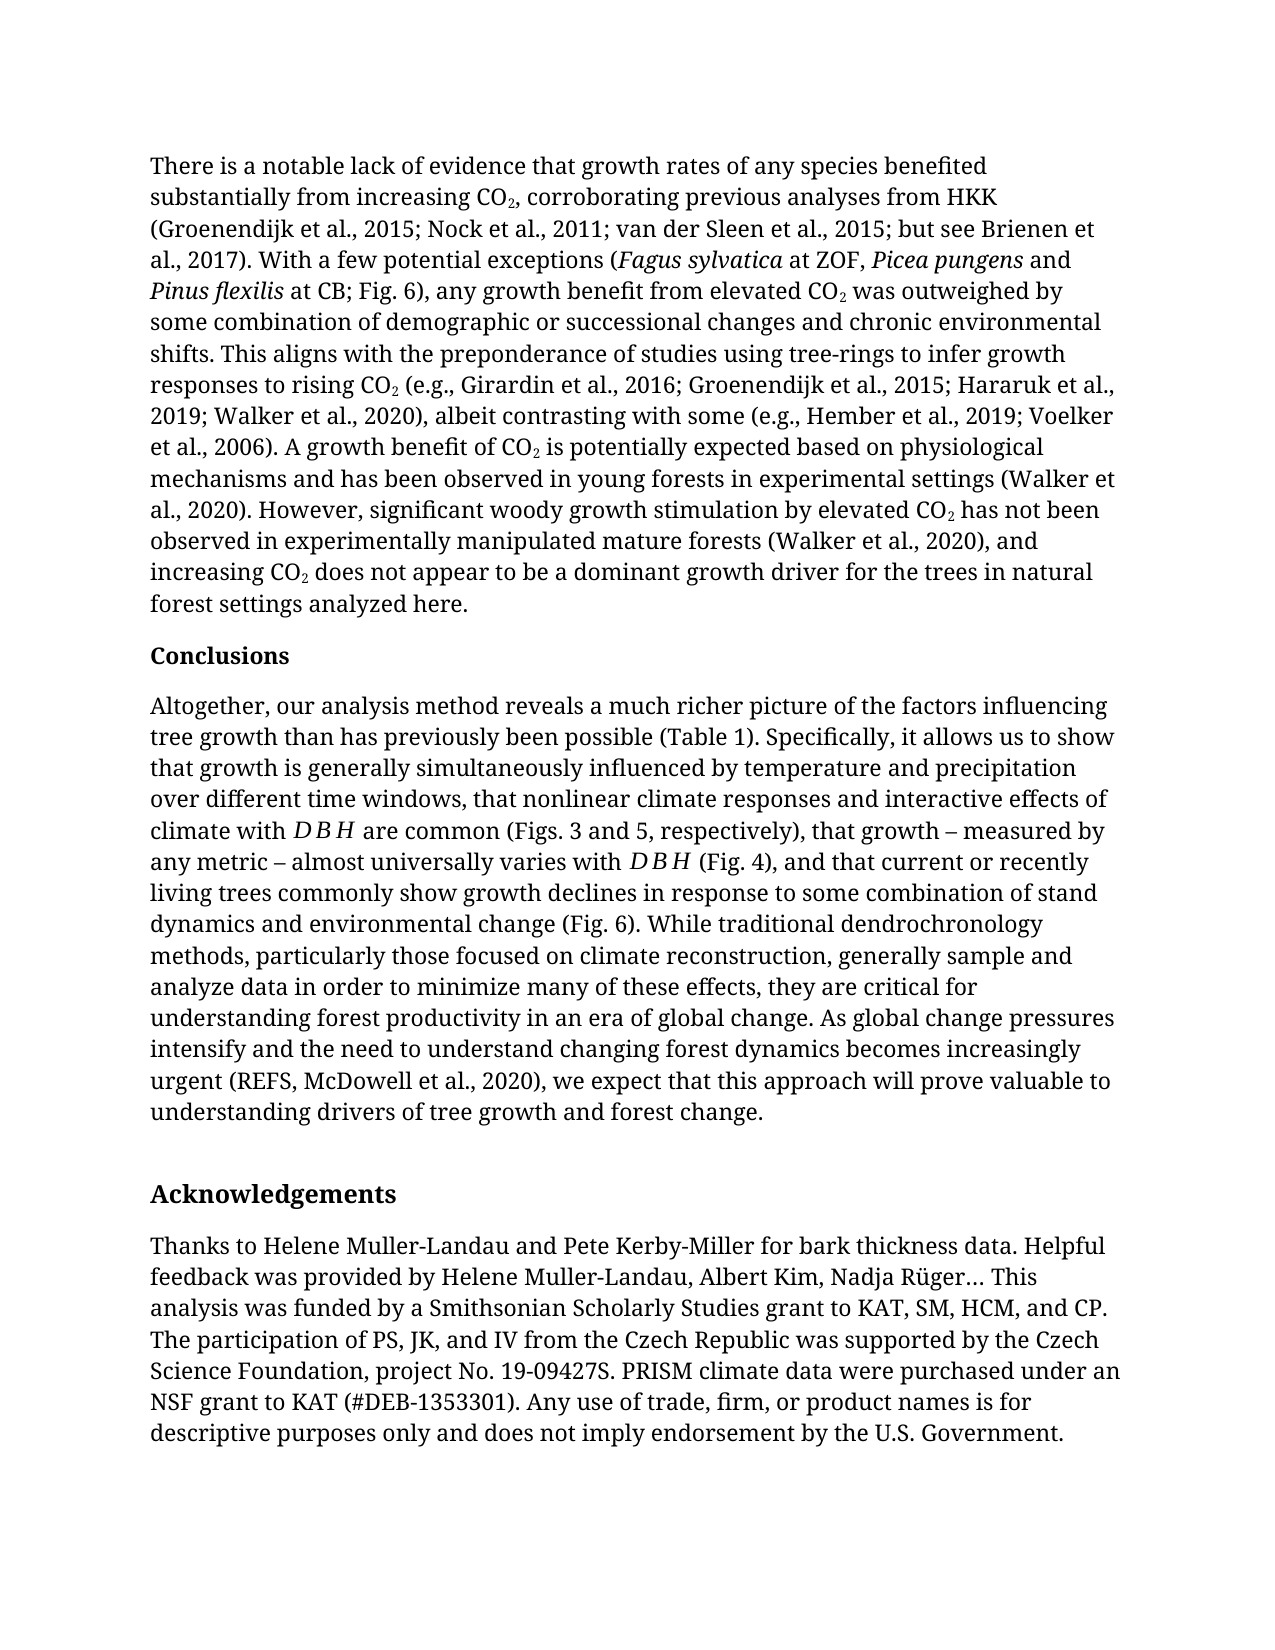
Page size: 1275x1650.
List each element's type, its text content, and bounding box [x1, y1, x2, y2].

subtitle Acknowledgements [150, 1177, 1125, 1211]
text Thanks to Helene Muller-Landau and Pete Kerby-Miller for bark thickness data. Helpful feedback was provided by Helene Muller-Landau, Albert Kim, Nadja Rüger… This analysis was funded by a Smithsonian Scholarly Studies grant to KAT, SM, HCM, and CP. The participation of PS, JK, and IV from the Czech Republic was supported by the Czech Science Foundation, project No. 19-09427S. PRISM climate data were purchased under an NSF grant to KAT (#DEB-1353301). Any use of trade, firm, or product names is for descriptive purposes only and does not imply endorsement by the U.S. Government. [150, 1230, 1125, 1449]
text Altogether, our analysis method reveals a much richer picture of the factors influencing tree growth than has previously been possible (Table 1). Specifically, it allows us to show that growth is generally simultaneously influenced by temperature and precipitation over different time windows, that nonlinear climate responses and interactive effects of climate with are common (Figs. 3 and 5, respectively), that growth – measured by any metric – almost universally varies with (Fig. 4), and that current or recently living trees commonly show growth declines in response to some combination of stand dynamics and environmental change (Fig. 6). While traditional dendrochronology methods, particularly those focused on climate reconstruction, generally sample and analyze data in order to minimize many of these effects, they are critical for understanding forest productivity in an era of global change. As global change pressures intensify and the need to understand changing forest dynamics becomes increasingly urgent (REFS, McDowell et al., 2020), we expect that this approach will prove valuable to understanding drivers of tree growth and forest change. [150, 689, 1125, 1127]
subtitle Conclusions [150, 639, 1125, 671]
text There is a notable lack of evidence that growth rates of any species benefited substantially from increasing CO2, corroborating previous analyses from HKK (Groenendijk et al., 2015; Nock et al., 2011; van der Sleen et al., 2015; but see Brienen et al., 2017). With a few potential exceptions (Fagus sylvatica at ZOF, Picea pungens and Pinus flexilis at CB; Fig. 6), any growth benefit from elevated CO2 was outweighed by some combination of demographic or successional changes and chronic environmental shifts. This aligns with the preponderance of studies using tree-rings to infer growth responses to rising CO2 (e.g., Girardin et al., 2016; Groenendijk et al., 2015; Hararuk et al., 2019; Walker et al., 2020), albeit contrasting with some (e.g., Hember et al., 2019; Voelker et al., 2006). A growth benefit of CO2 is potentially expected based on physiological mechanisms and has been observed in young forests in experimental settings (Walker et al., 2020). However, significant woody growth stimulation by elevated CO2 has not been observed in experimentally manipulated mature forests (Walker et al., 2020), and increasing CO2 does not appear to be a dominant growth driver for the trees in natural forest settings analyzed here. [150, 150, 1125, 619]
